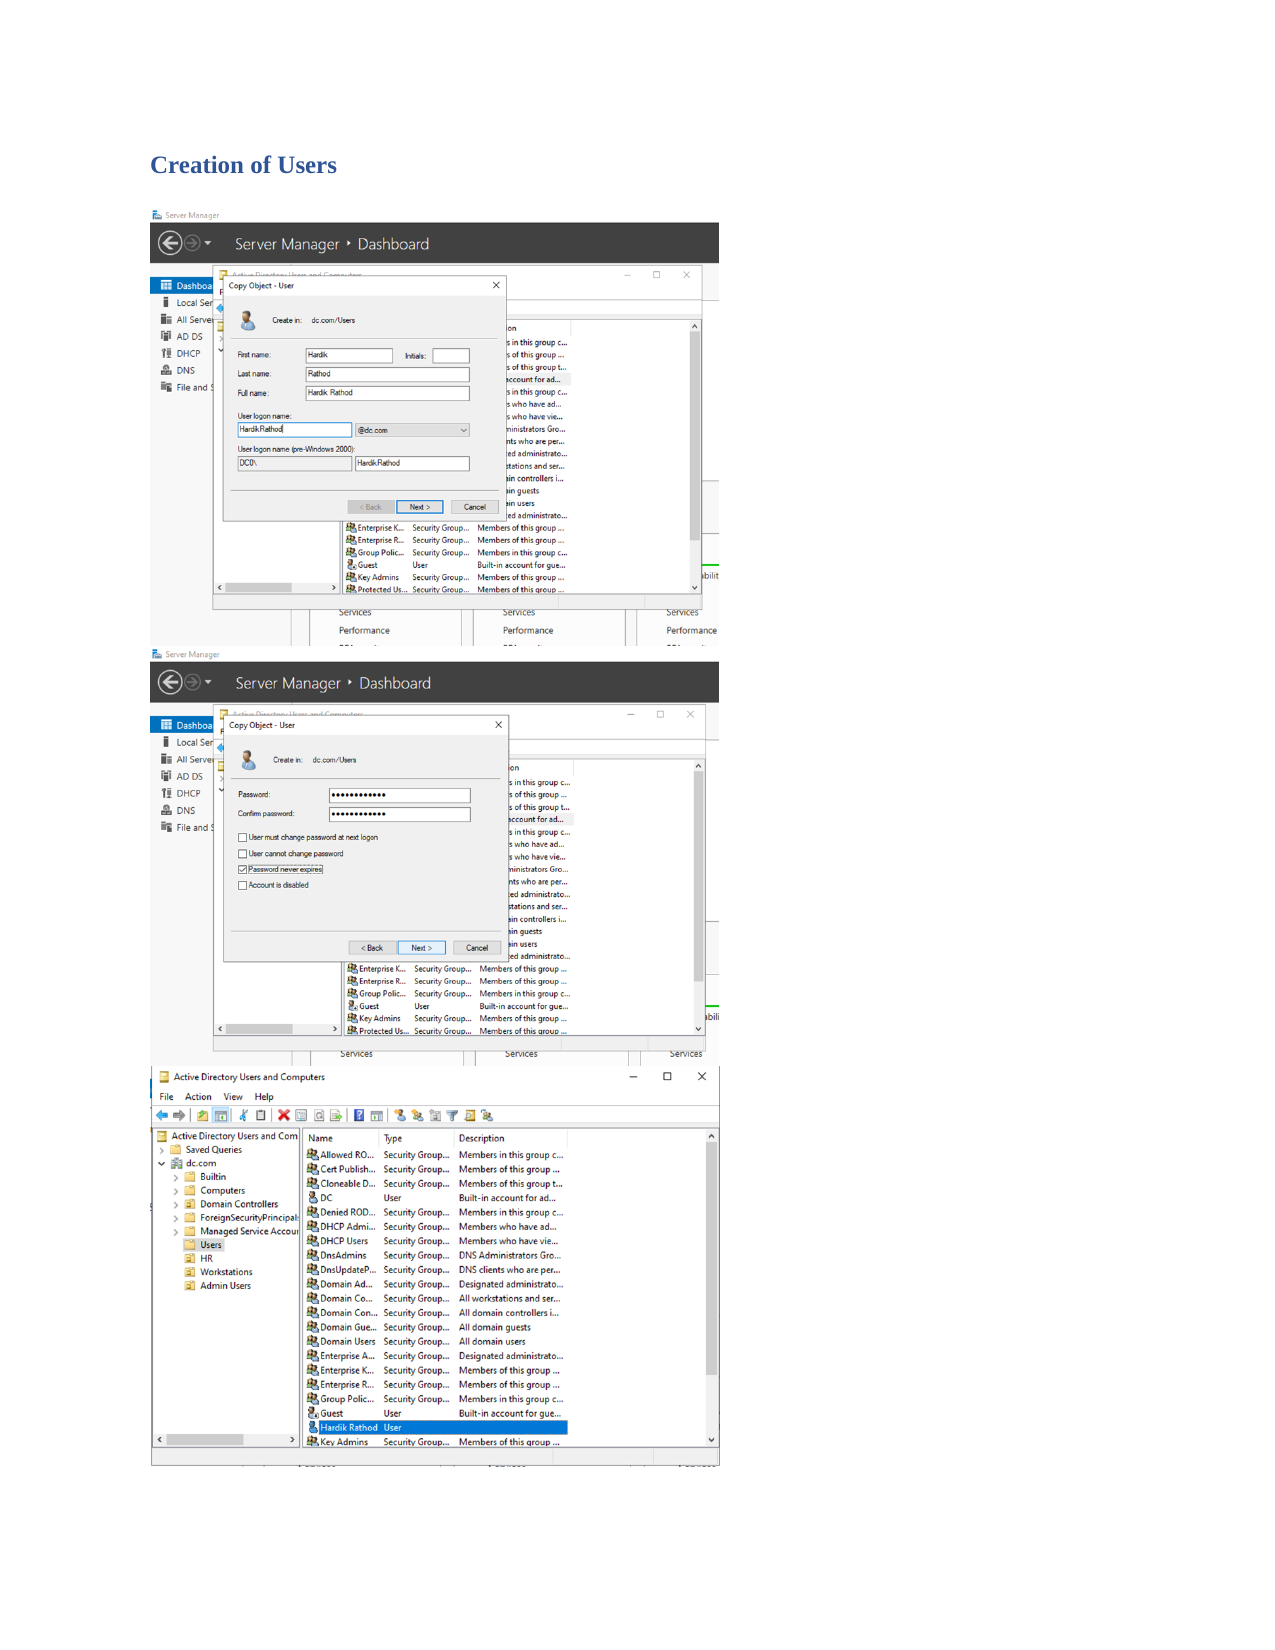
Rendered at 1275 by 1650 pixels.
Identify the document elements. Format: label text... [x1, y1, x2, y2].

subtitle Creation of Users [150, 150, 1114, 179]
picture [150, 207, 720, 1467]
